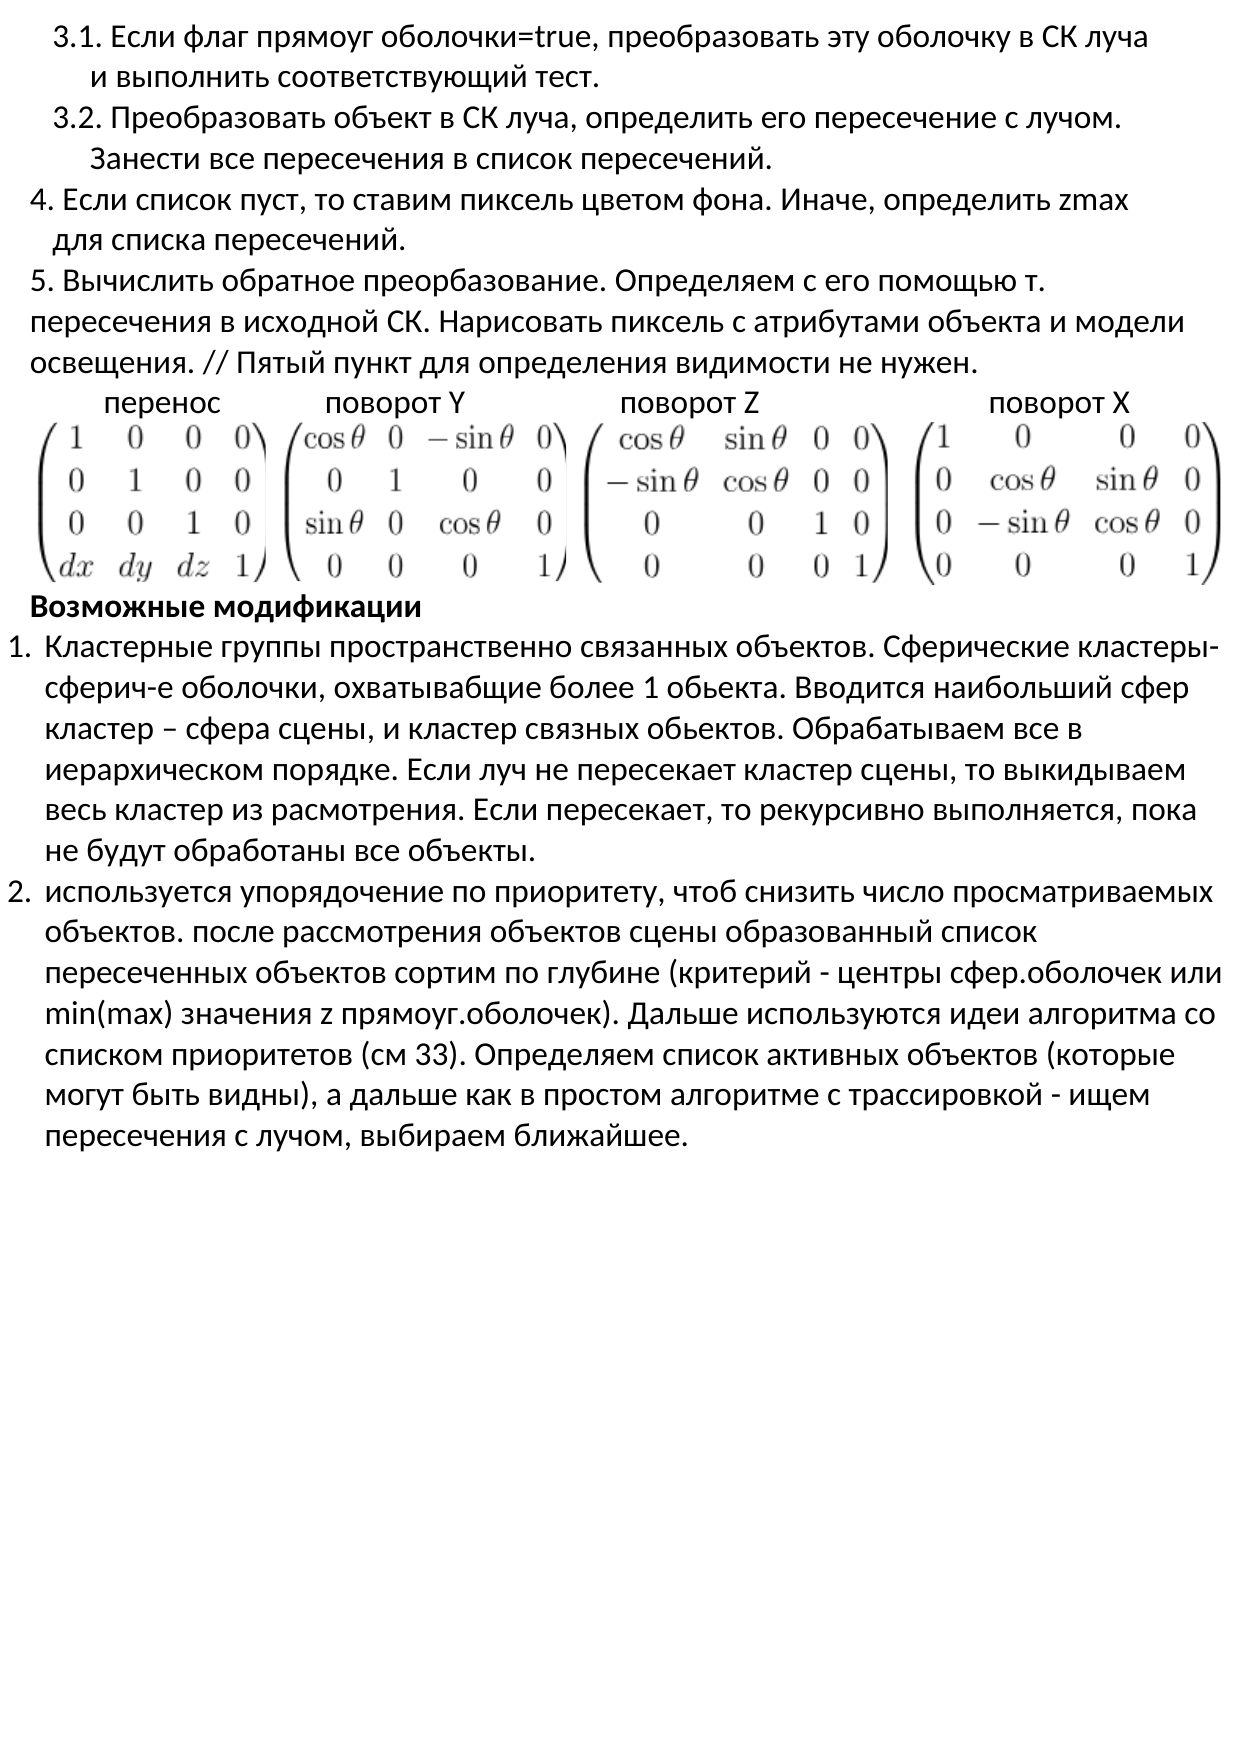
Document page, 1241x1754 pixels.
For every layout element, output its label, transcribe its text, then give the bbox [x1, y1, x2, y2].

text перенос поворот Y поворот Z поворот X [29, 381, 1226, 422]
picture [276, 422, 567, 582]
picture [575, 423, 888, 583]
list Кластерные группы пространственно связанных объектов. Сферические кластеры- сферич-е оболочки, охватывабщие более 1 обьекта. Вводится наибольший сфер кластер – сфера сцены, и кластер связных обьектов. Обрабатываем все в иерархическом порядке. Если луч не пересекает кластер сцены, то выкидываем весь кластер из расмотрения. Если пересекает, то рекурсивно выполняется, пока не будут обработаны все объекты. [7, 625, 1226, 870]
picture [29, 422, 266, 583]
list и выполнить соответствующий тест. [29, 56, 1226, 96]
list для списка пересечений. [29, 218, 1226, 259]
list 5. Вычислить обратное преорбазование. Определяем с его помощью т. пересечения в исходной СК. Нарисовать пиксель с атрибутами объекта и модели освещения. // Пятый пункт для определения видимости не нужен. [29, 259, 1226, 381]
list 3.1. Если флаг прямоуг оболочки=true, преобразовать эту оболочку в СК луча [29, 15, 1226, 56]
list 4. Если список пуст, то ставим пиксель цветом фона. Иначе, определить zmax [29, 178, 1226, 218]
text Возможные модификации [29, 584, 1226, 625]
picture [906, 422, 1221, 585]
list используется упорядочение по приоритету, чтоб снизить число просматриваемых объектов. после рассмотрения объектов сцены образованный список пересеченных объектов сортим по глубине (критерий - центры сфер.оболочек или min(max) значения z прямоуг.оболочек). Дальше используются идеи алгоритма со списком приоритетов (см 33). Определяем список активных объектов (которые могут быть видны), а дальше как в простом алгоритме с трассировкой - ищем пересечения с лучом, выбираем ближайшее. [7, 870, 1226, 1155]
list Занести все пересечения в список пересечений. [29, 137, 1226, 178]
list 3.2. Преобразовать объект в СК луча, определить его пересечение с лучом. [29, 96, 1226, 137]
